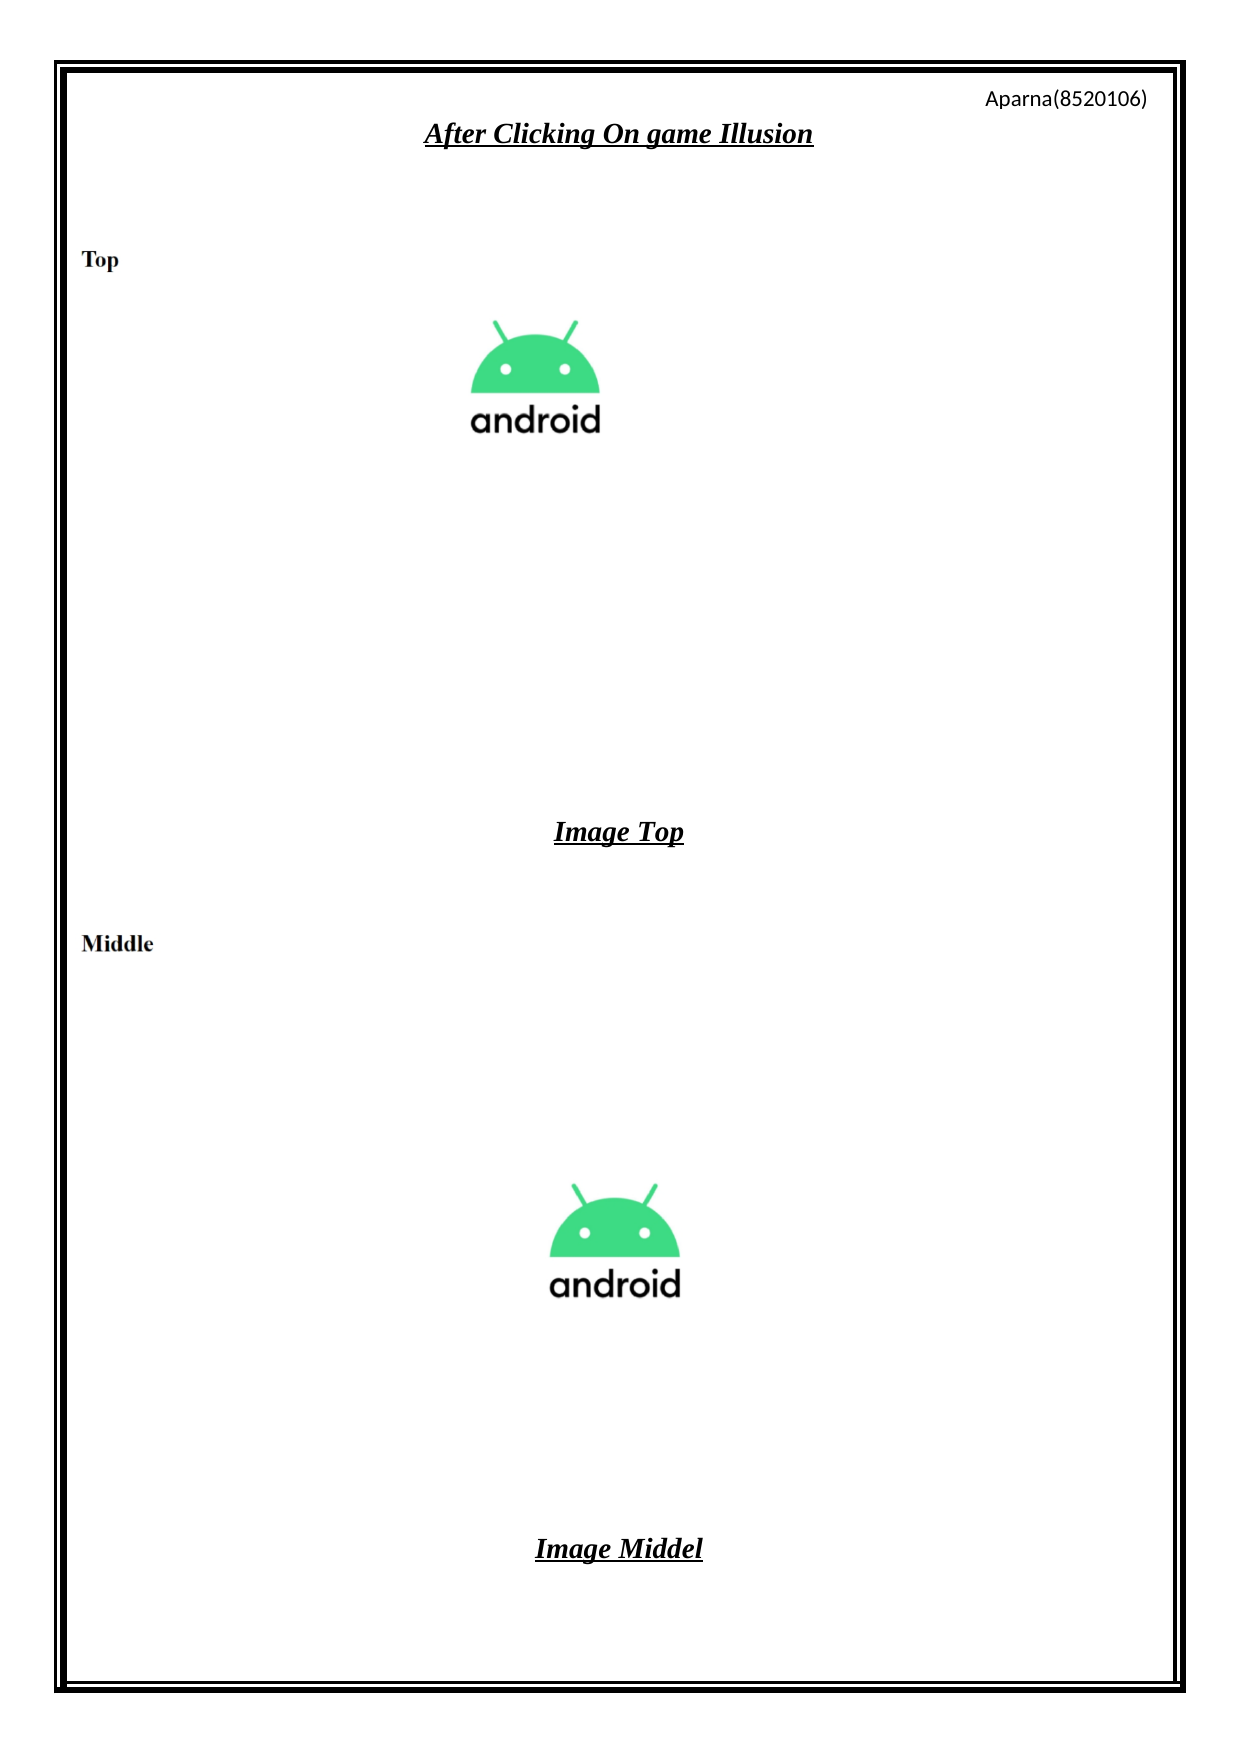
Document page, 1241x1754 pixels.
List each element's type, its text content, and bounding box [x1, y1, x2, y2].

text After Clicking On game Illusion [75, 116, 1165, 150]
text Image Top [75, 814, 1165, 847]
text Image Middel [75, 1531, 1165, 1565]
picture [75, 239, 1164, 795]
picture [75, 924, 1164, 1513]
